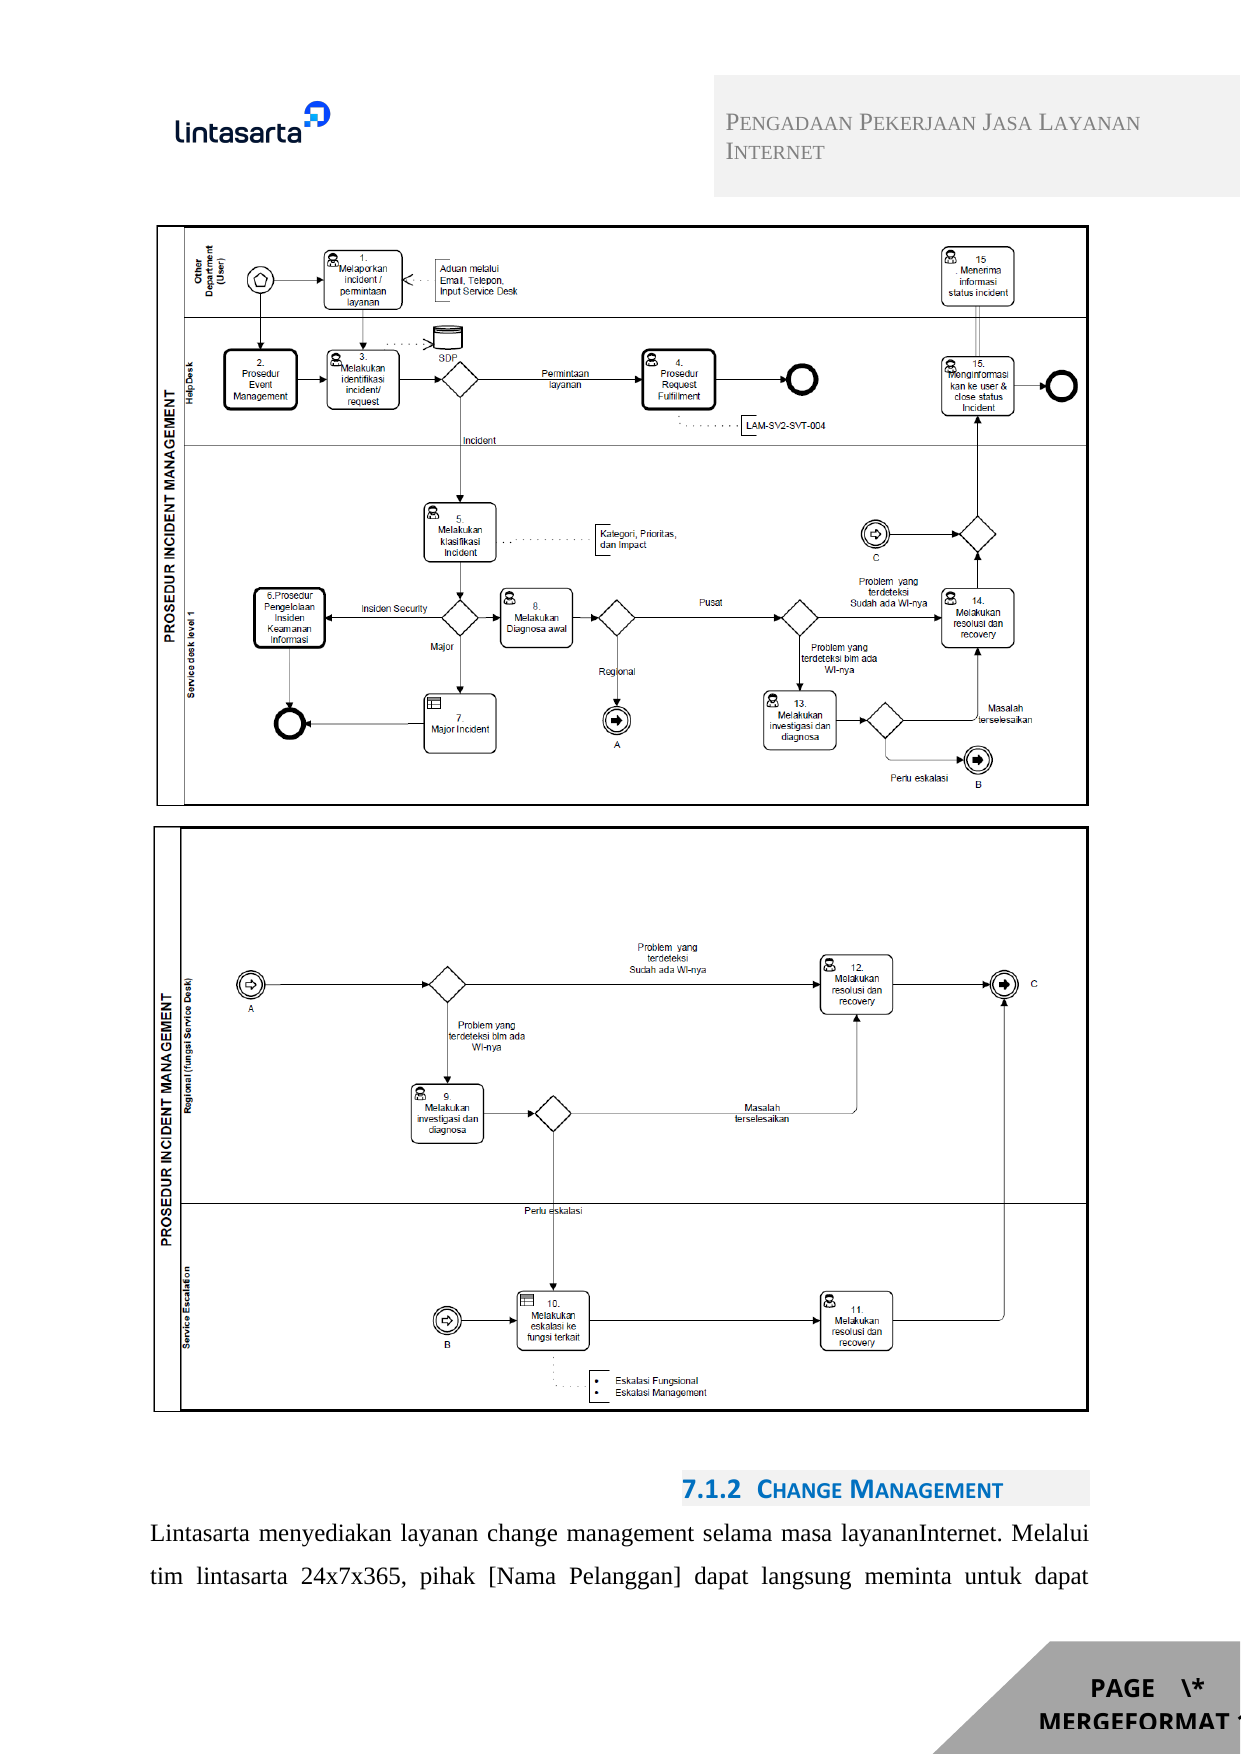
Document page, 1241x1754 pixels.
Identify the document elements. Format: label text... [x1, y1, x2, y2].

picture [150, 820, 1091, 1415]
picture [150, 225, 1091, 806]
picture [150, 75, 356, 169]
subtitle Change Management [682, 1470, 1090, 1506]
